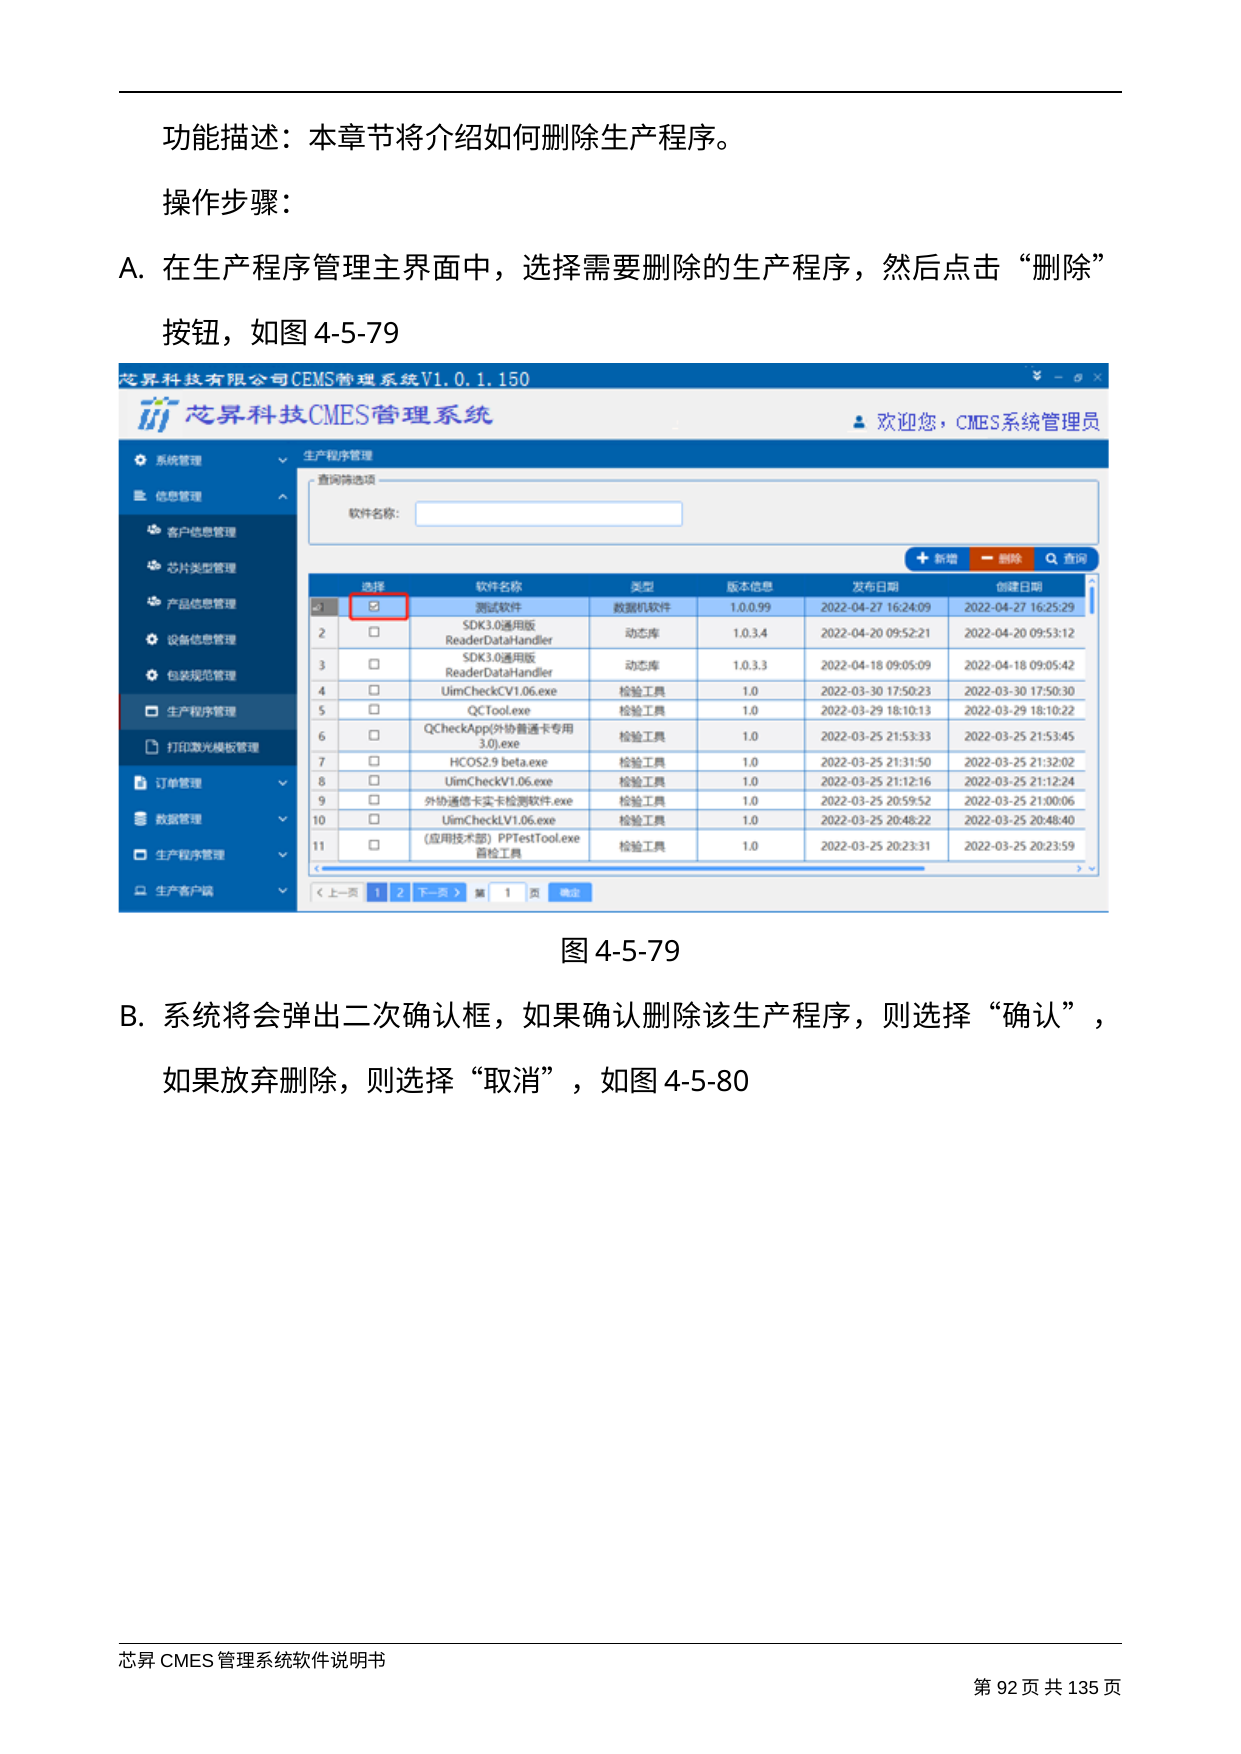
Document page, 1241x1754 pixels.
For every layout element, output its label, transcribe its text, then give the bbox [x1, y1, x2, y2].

picture [118, 363, 1109, 916]
list 操作步骤： [162, 169, 1122, 234]
list 功能描述：本章节将介绍如何删除生产程序。 [162, 104, 1122, 169]
list 在生产程序管理主界面中，选择需要删除的生产程序，然后点击“删除”按钮，如图4-5-79 [118, 234, 1122, 364]
list 系统将会弹出二次确认框，如果确认删除该生产程序，则选择“确认”，如果放弃删除，则选择“取消”，如图4-5-80 [118, 981, 1122, 1111]
list 图4-5-79 [118, 916, 1122, 981]
